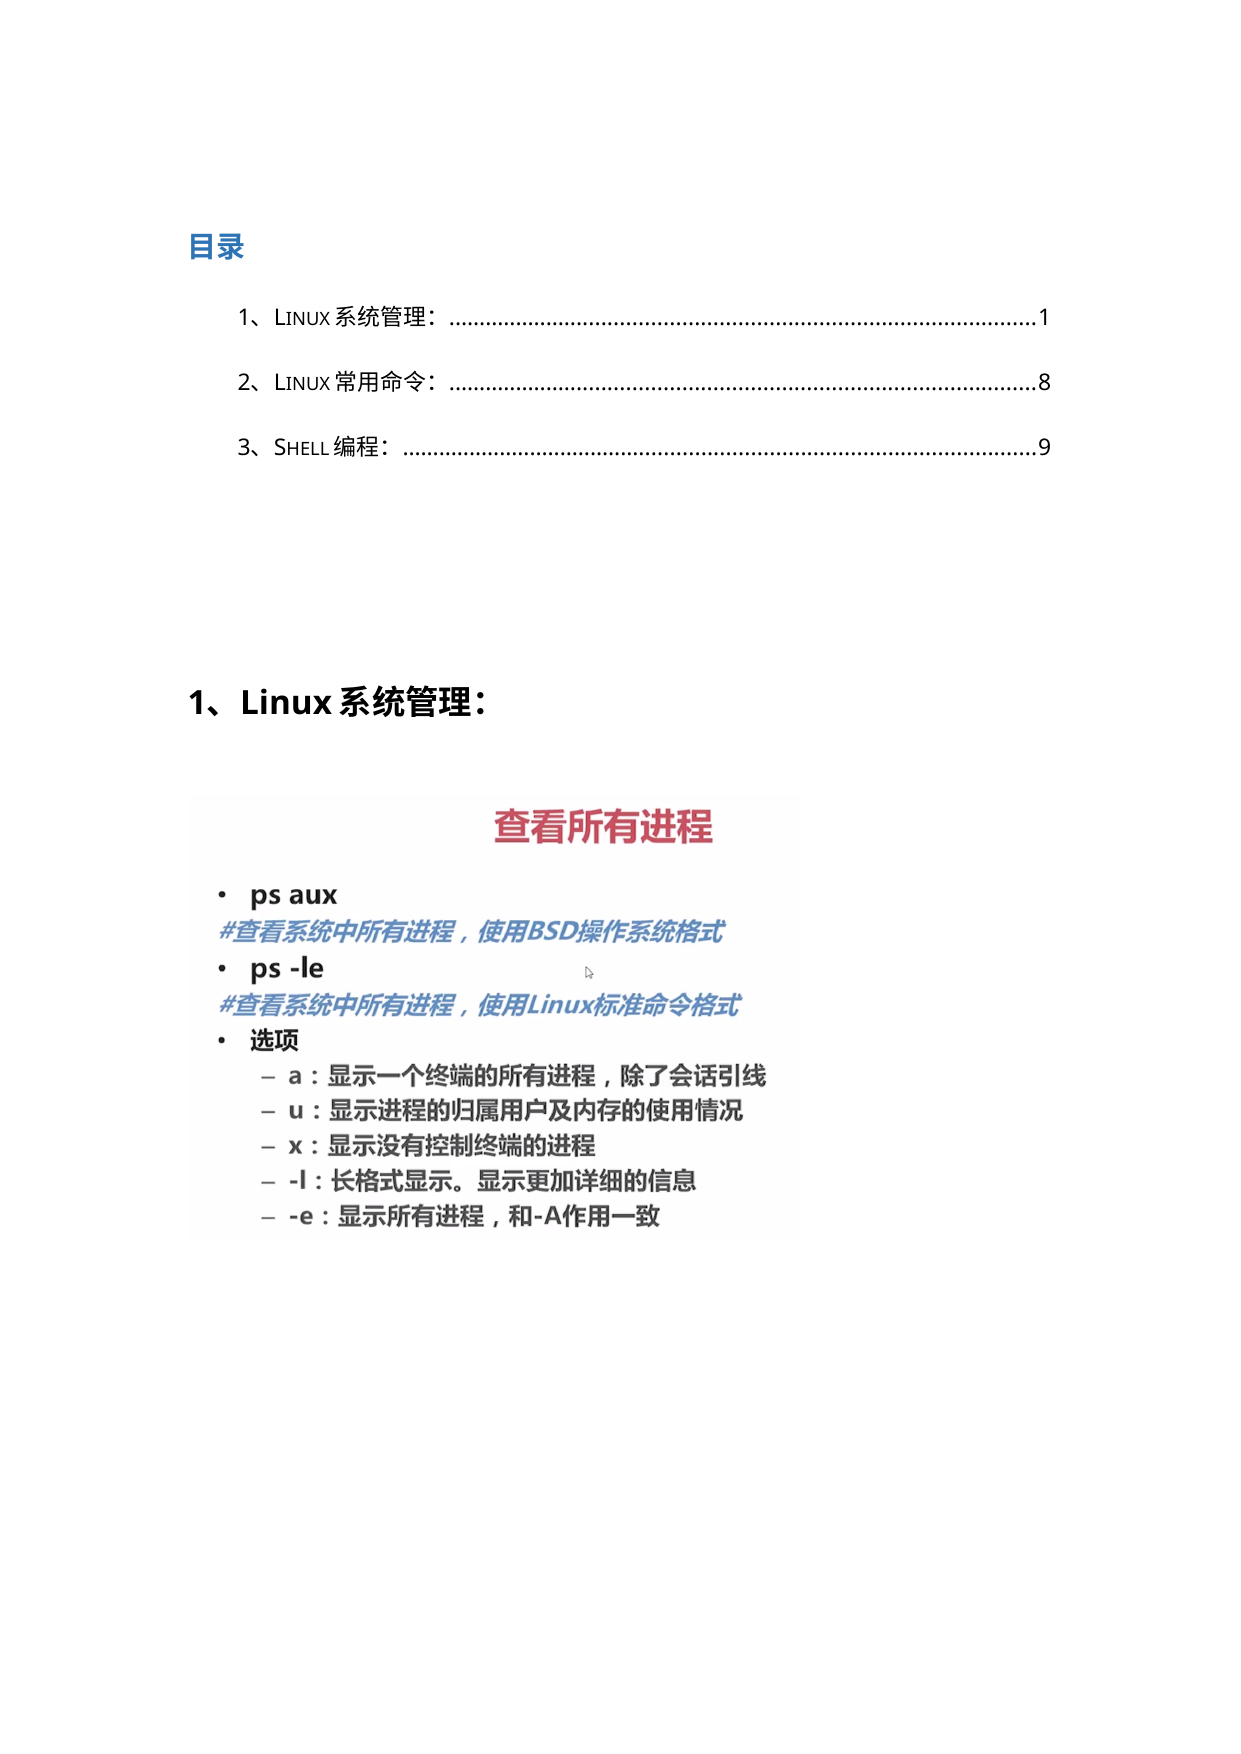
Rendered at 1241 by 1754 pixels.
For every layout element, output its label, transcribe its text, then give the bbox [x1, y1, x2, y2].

subtitle 1、Linux系统管理： [187, 668, 1053, 733]
picture [187, 795, 800, 1240]
